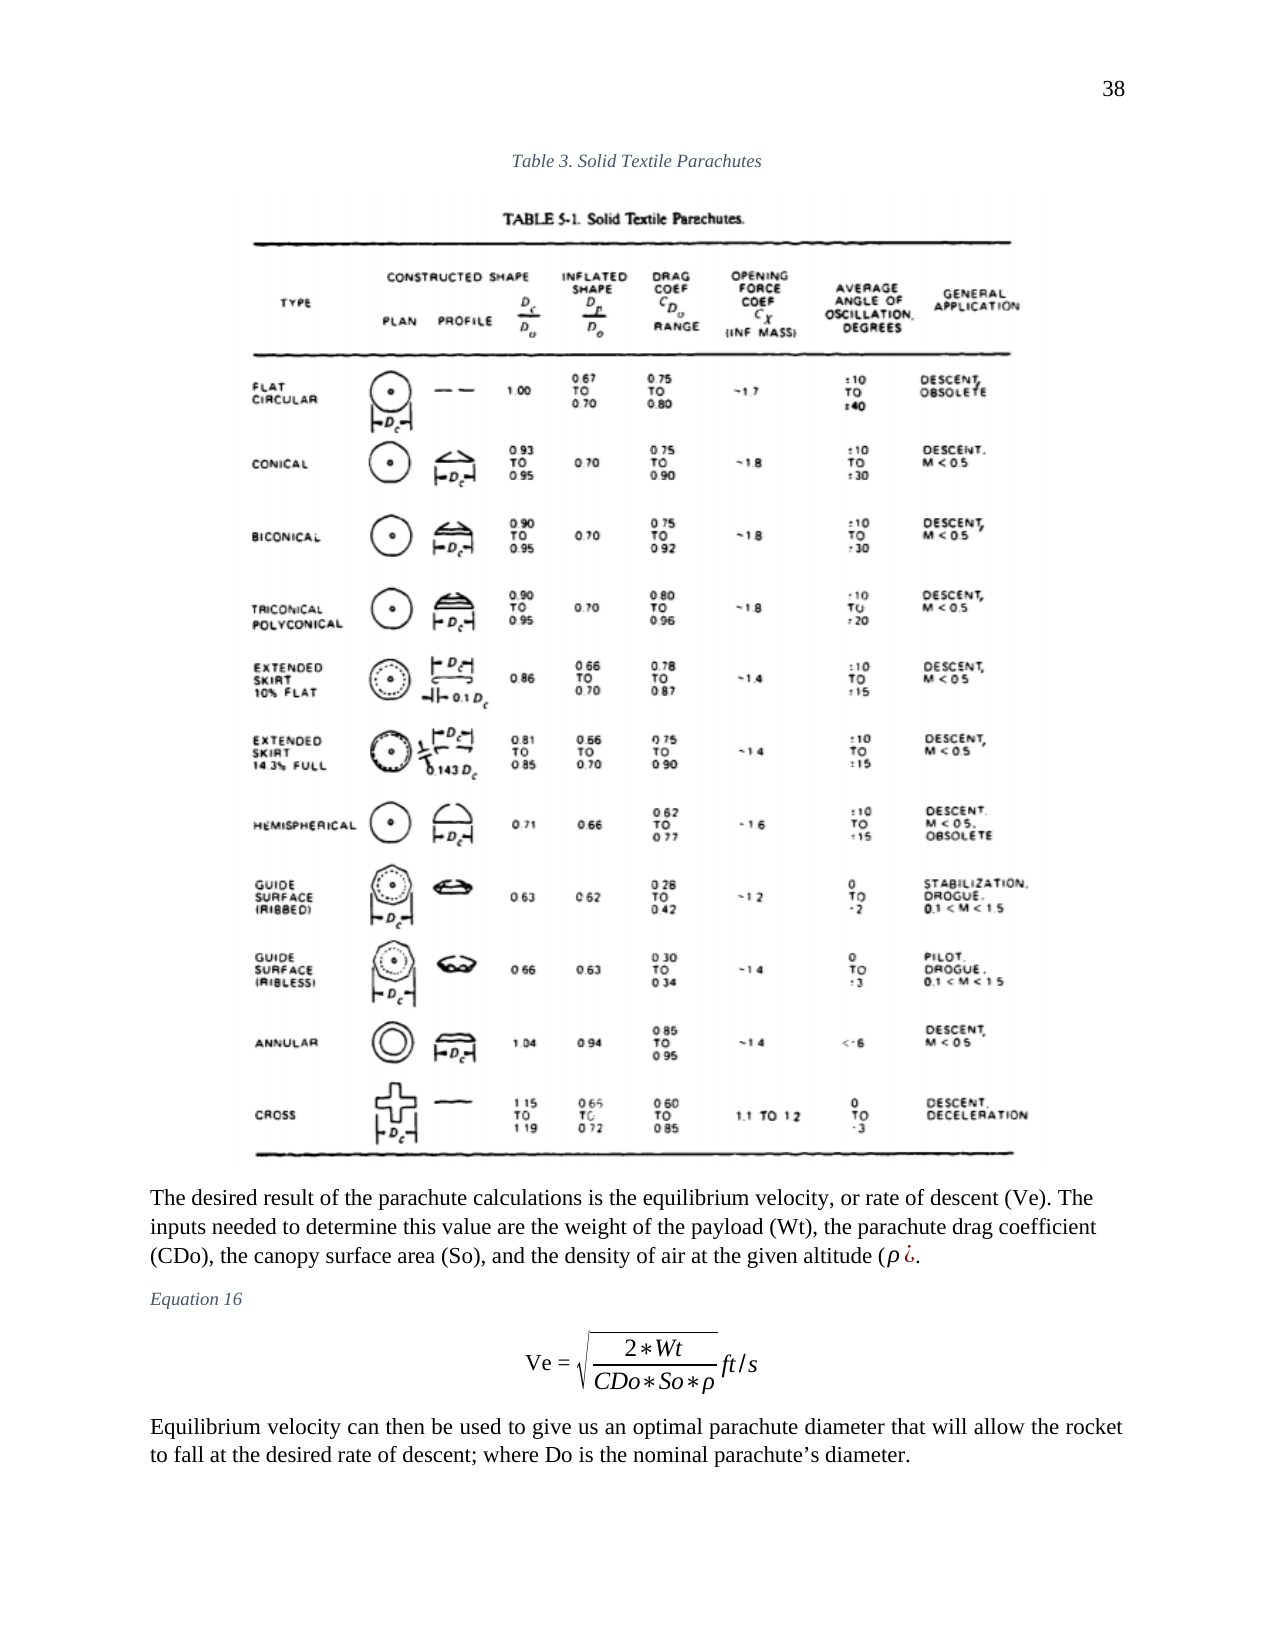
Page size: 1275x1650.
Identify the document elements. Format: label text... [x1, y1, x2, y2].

text Table 3. Solid Textile Parachutes [150, 150, 1125, 172]
text Ve = [450, 1330, 1125, 1394]
text Equation 16 [150, 1287, 1125, 1309]
text Equilibrium velocity can then be used to give us an optimal parachute diameter that will allow the rocket to fall at the desired rate of descent; where Do is the nominal parachute’s diameter. [150, 1413, 1125, 1467]
picture [211, 192, 1064, 1168]
text The desired result of the parachute calculations is the equilibrium velocity, or rate of descent (Ve). The inputs needed to determine this value are the weight of the payload (Wt), the parachute drag coefficient (CDo), the canopy surface area (So), and the density of air at the given altitude (. [150, 1184, 1125, 1269]
